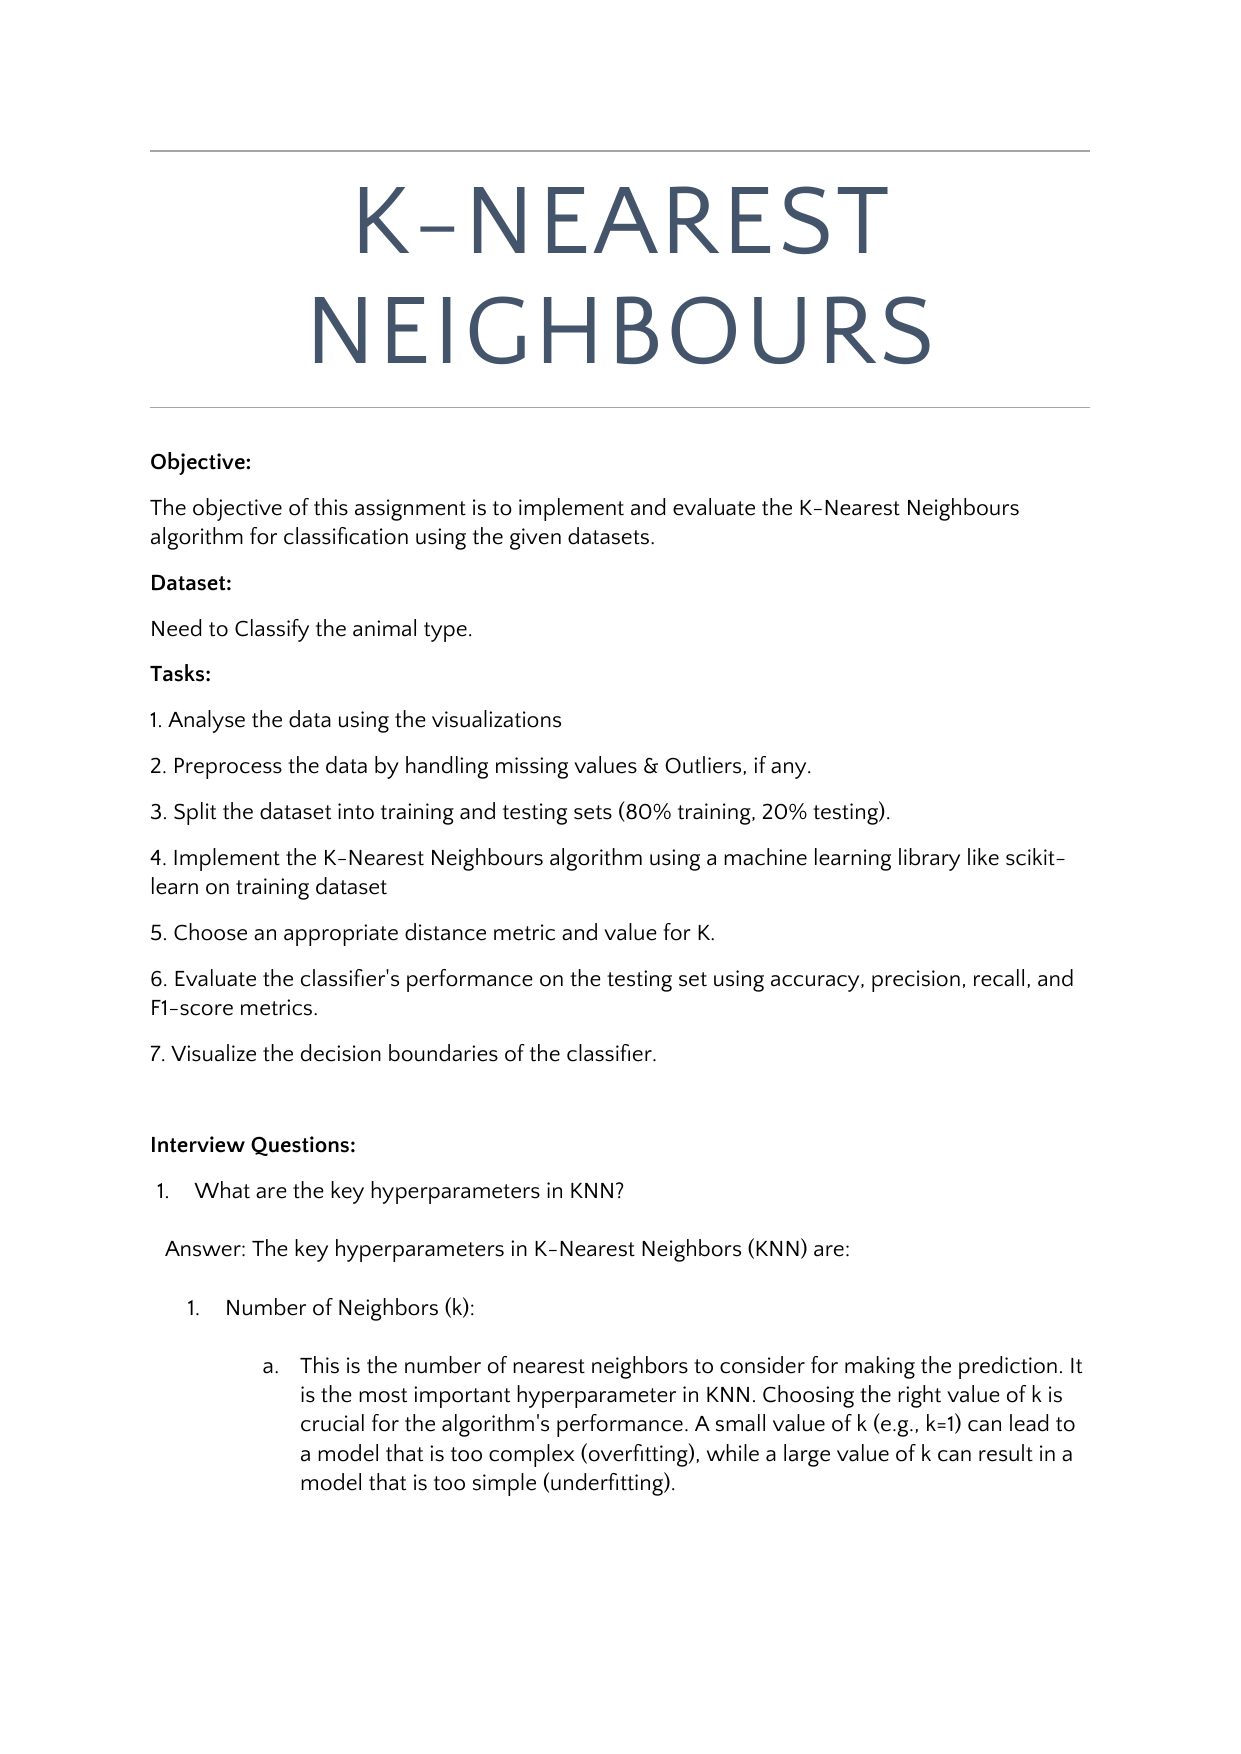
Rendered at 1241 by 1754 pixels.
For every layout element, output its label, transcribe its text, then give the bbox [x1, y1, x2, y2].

text Objective: [150, 450, 1090, 475]
text Need to Classify the animal type. [150, 616, 1090, 642]
text Interview Questions: [150, 1133, 1090, 1158]
text 6. Evaluate the classifier's performance on the testing set using accuracy, precision, recall, and F1-score metrics. [150, 966, 1090, 1021]
text Answer: The key hyperparameters in K-Nearest Neighbors (KNN) are: [165, 1237, 1090, 1263]
text Tasks: [150, 662, 1090, 688]
text 4. Implement the K-Nearest Neighbours algorithm using a machine learning library like scikit-learn on training dataset [150, 846, 1090, 900]
text Dataset: [150, 571, 1090, 596]
text 2. Preprocess the data by handling missing values & Outliers, if any. [150, 754, 1090, 779]
title K-Nearest Neighbours [150, 152, 1090, 407]
list This is the number of nearest neighbors to consider for making the prediction. It is the most important hyperparameter in KNN. Choosing the right value of k is crucial for the algorithm's performance. A small value of k (e.g., k=1) can lead to a model that is too complex (overfitting), while a large value of k can result in a model that is too simple (underfitting). [262, 1354, 1090, 1496]
text 5. Choose an appropriate distance metric and value for K. [150, 921, 1090, 946]
text The objective of this assignment is to implement and evaluate the K-Nearest Neighbours algorithm for classification using the given datasets. [150, 496, 1090, 550]
text 7. Visualize the decision boundaries of the classifier. [150, 1041, 1090, 1067]
list What are the key hyperparameters in KNN? [157, 1179, 1090, 1204]
list Number of Neighbors (k): [187, 1296, 1090, 1321]
text 1. Analyse the data using the visualizations [150, 708, 1090, 733]
text 3. Split the dataset into training and testing sets (80% training, 20% testing). [150, 800, 1090, 825]
